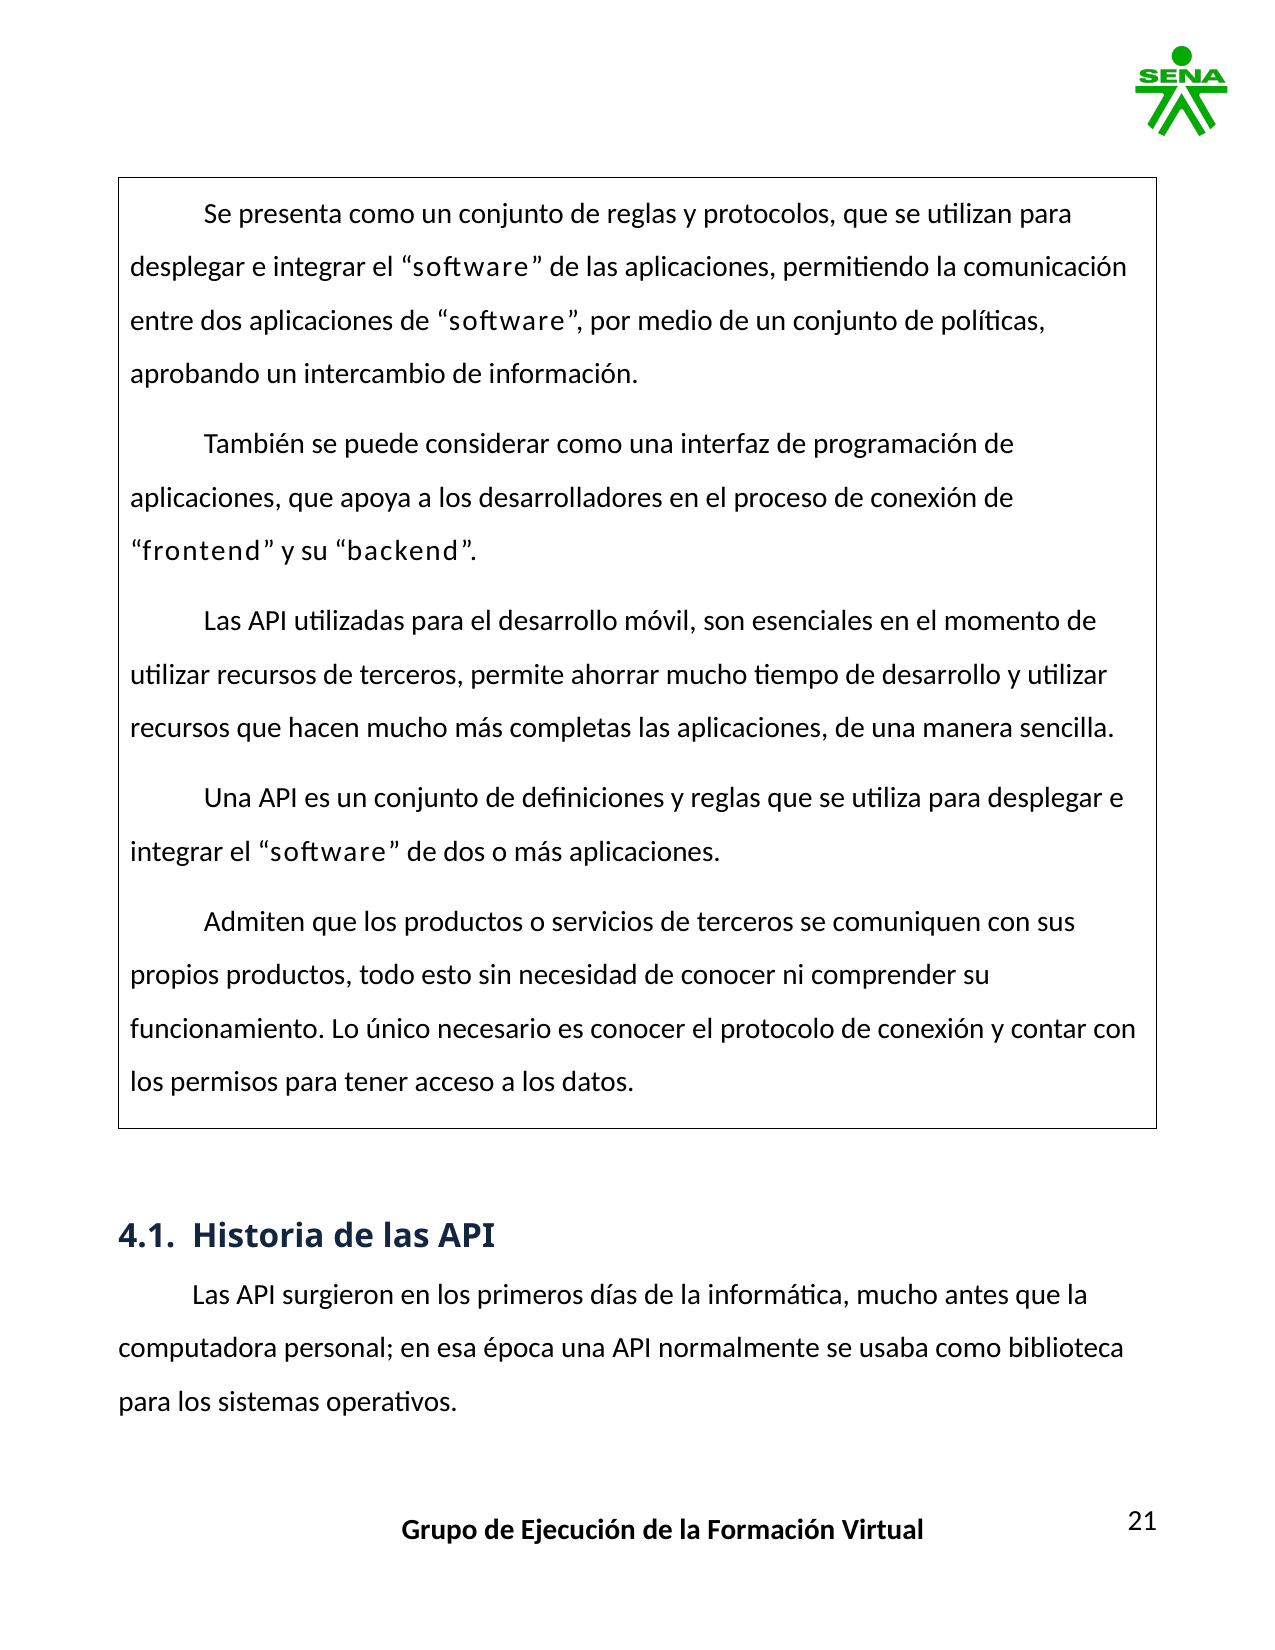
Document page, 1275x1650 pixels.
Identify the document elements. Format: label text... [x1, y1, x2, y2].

text Las API surgieron en los primeros días de la informática, mucho antes que la computadora personal; en esa época una API normalmente se usaba como biblioteca para los sistemas operativos. [118, 1276, 1157, 1418]
subtitle Historia de las API [118, 1212, 1157, 1257]
picture [1135, 46, 1228, 136]
